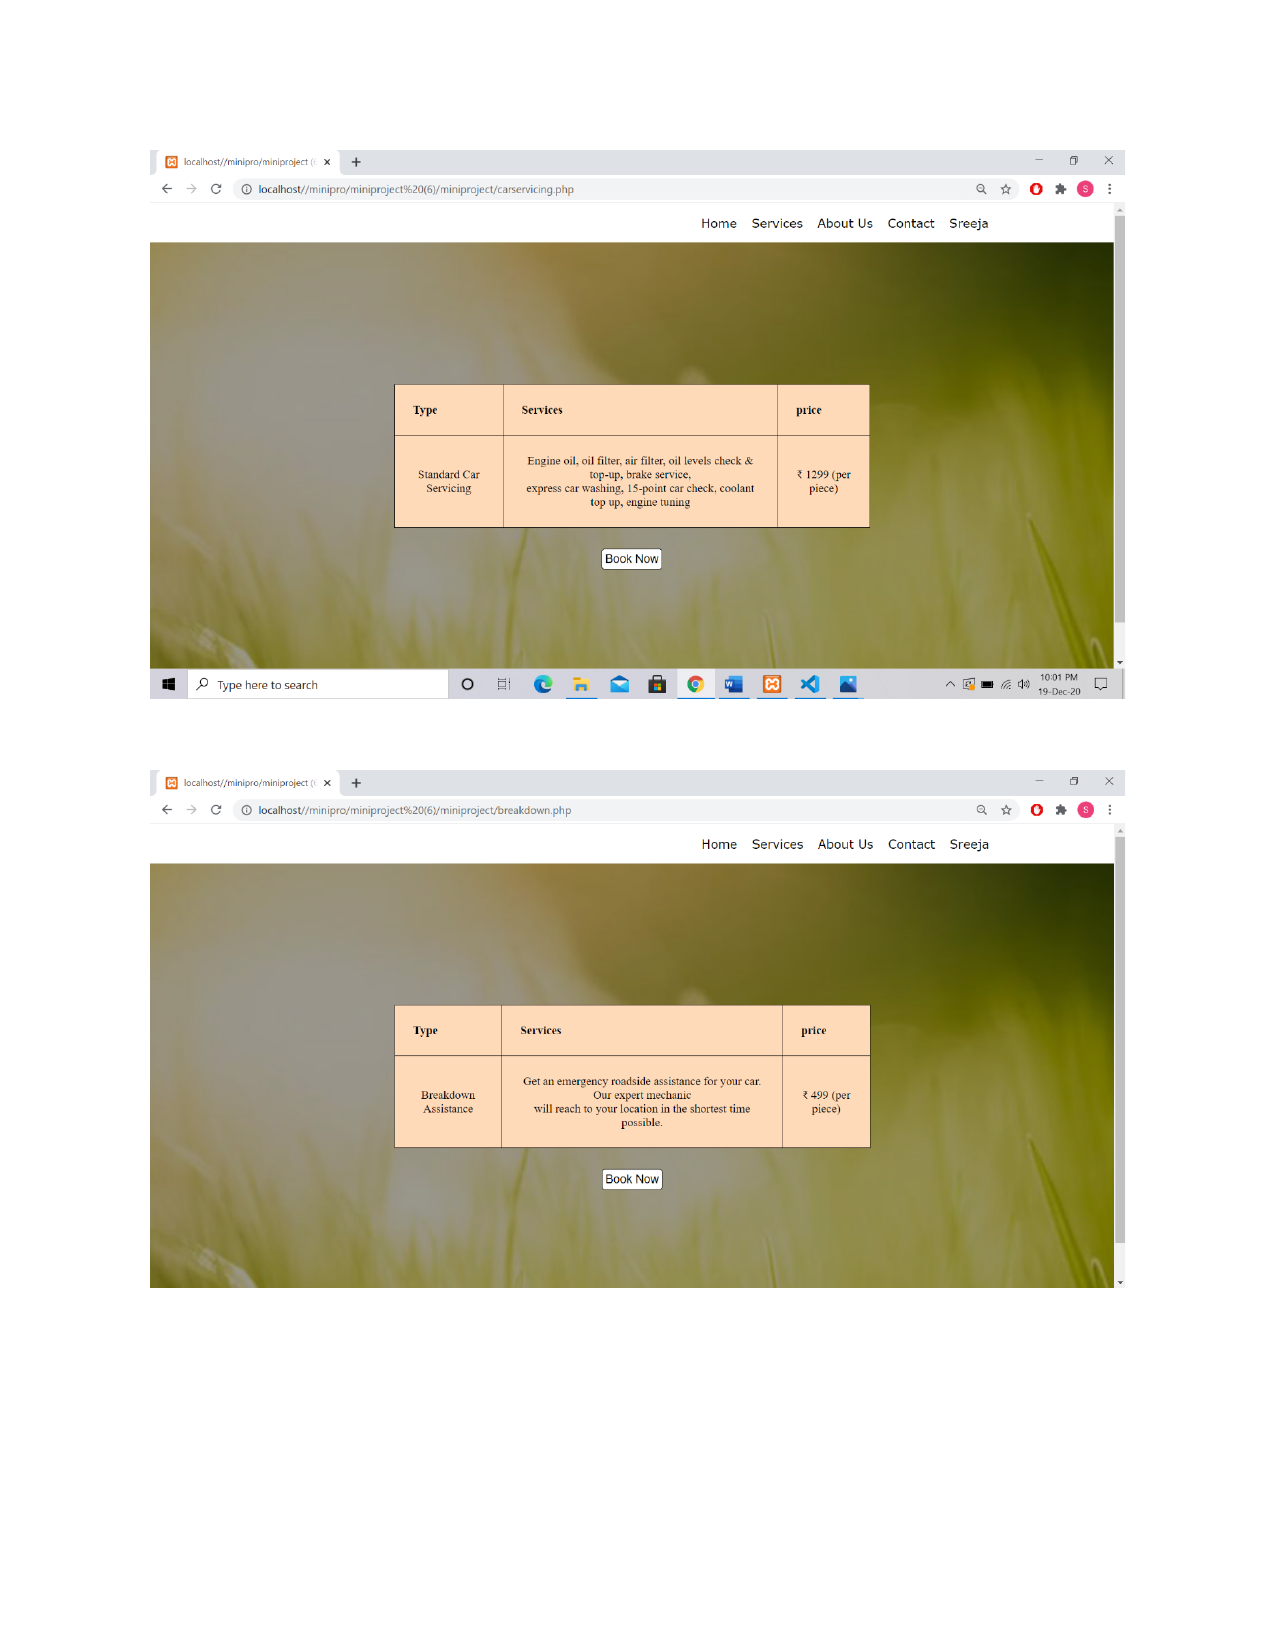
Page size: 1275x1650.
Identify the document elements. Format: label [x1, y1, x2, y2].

picture [150, 770, 1125, 1288]
picture [150, 150, 1125, 699]
